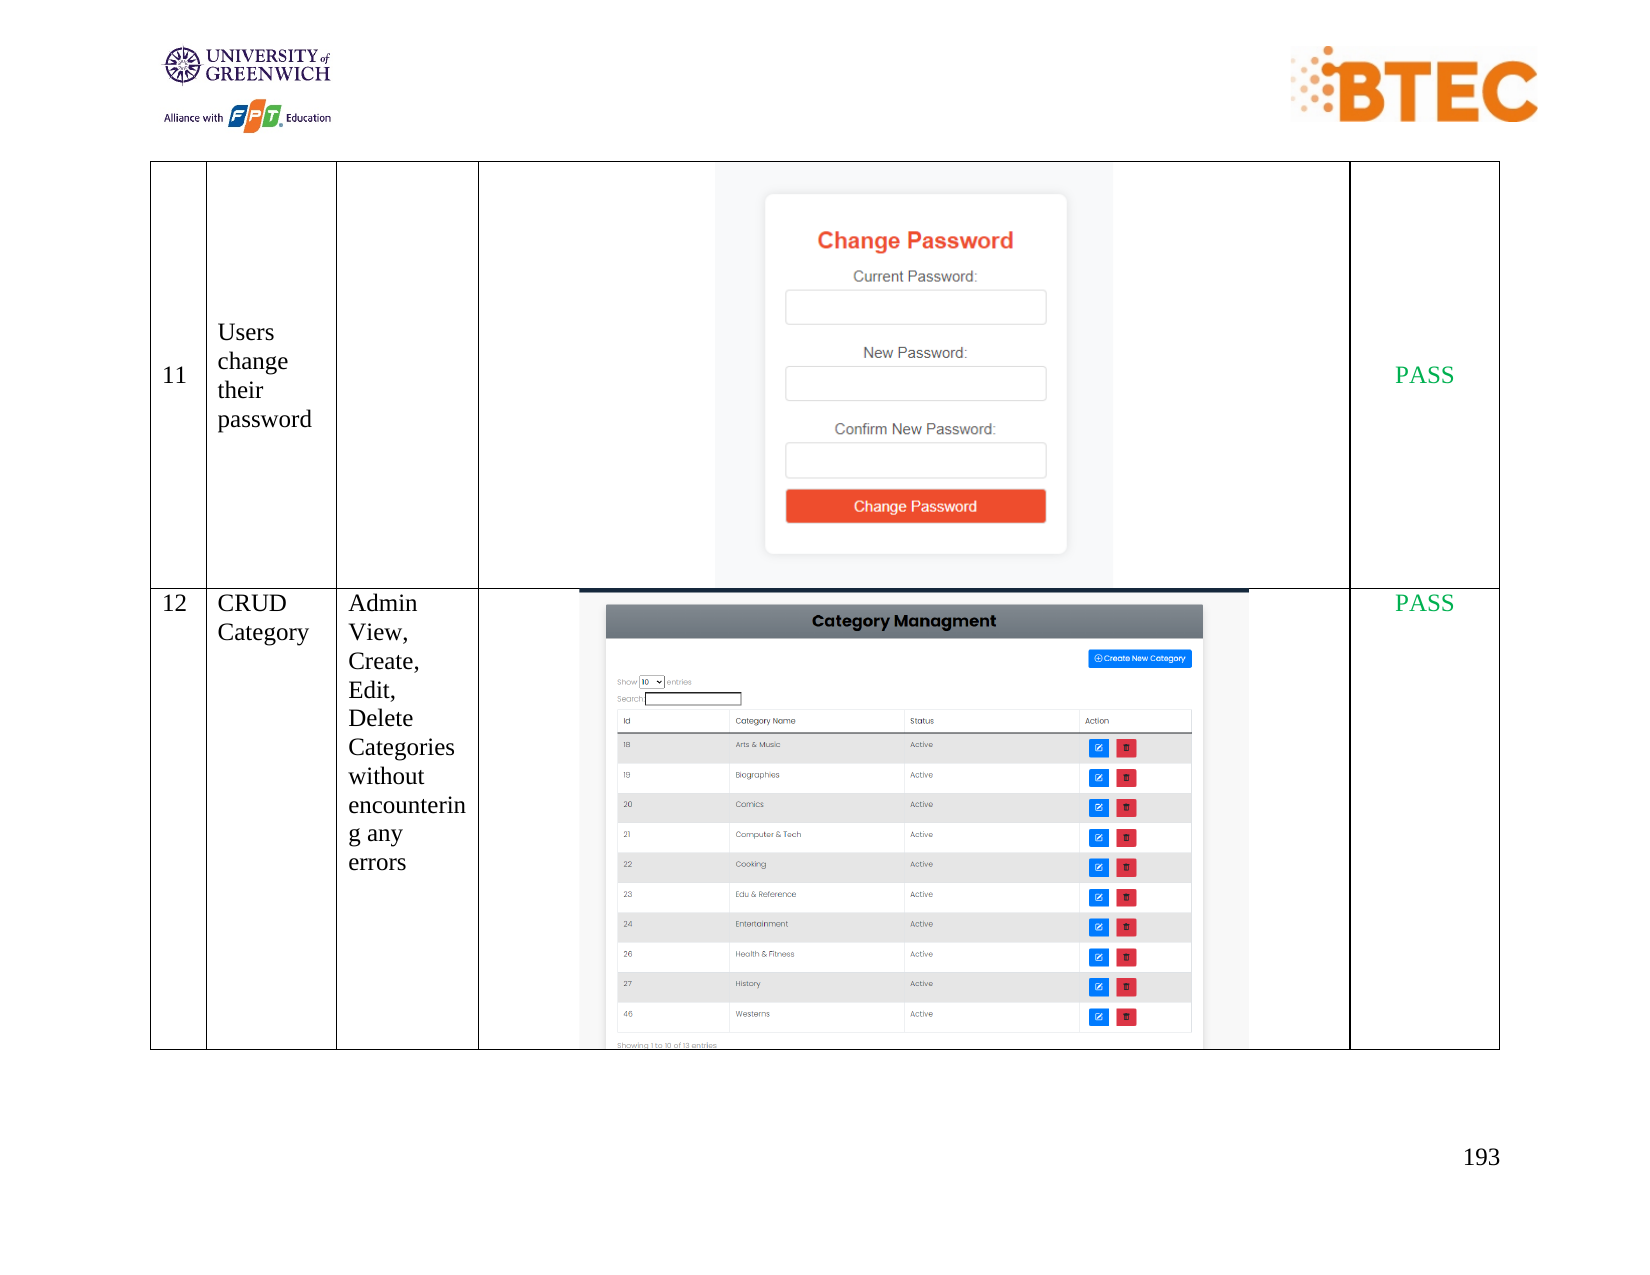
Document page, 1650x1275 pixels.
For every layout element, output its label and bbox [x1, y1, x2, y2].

picture [1290, 46, 1538, 122]
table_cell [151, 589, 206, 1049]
picture [150, 32, 343, 144]
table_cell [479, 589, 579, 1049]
picture [579, 162, 1249, 1049]
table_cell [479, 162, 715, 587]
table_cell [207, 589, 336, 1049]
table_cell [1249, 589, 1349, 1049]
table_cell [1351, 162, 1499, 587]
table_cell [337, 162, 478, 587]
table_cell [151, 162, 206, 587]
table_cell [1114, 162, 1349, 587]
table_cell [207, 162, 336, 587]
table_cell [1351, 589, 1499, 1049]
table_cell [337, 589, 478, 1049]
